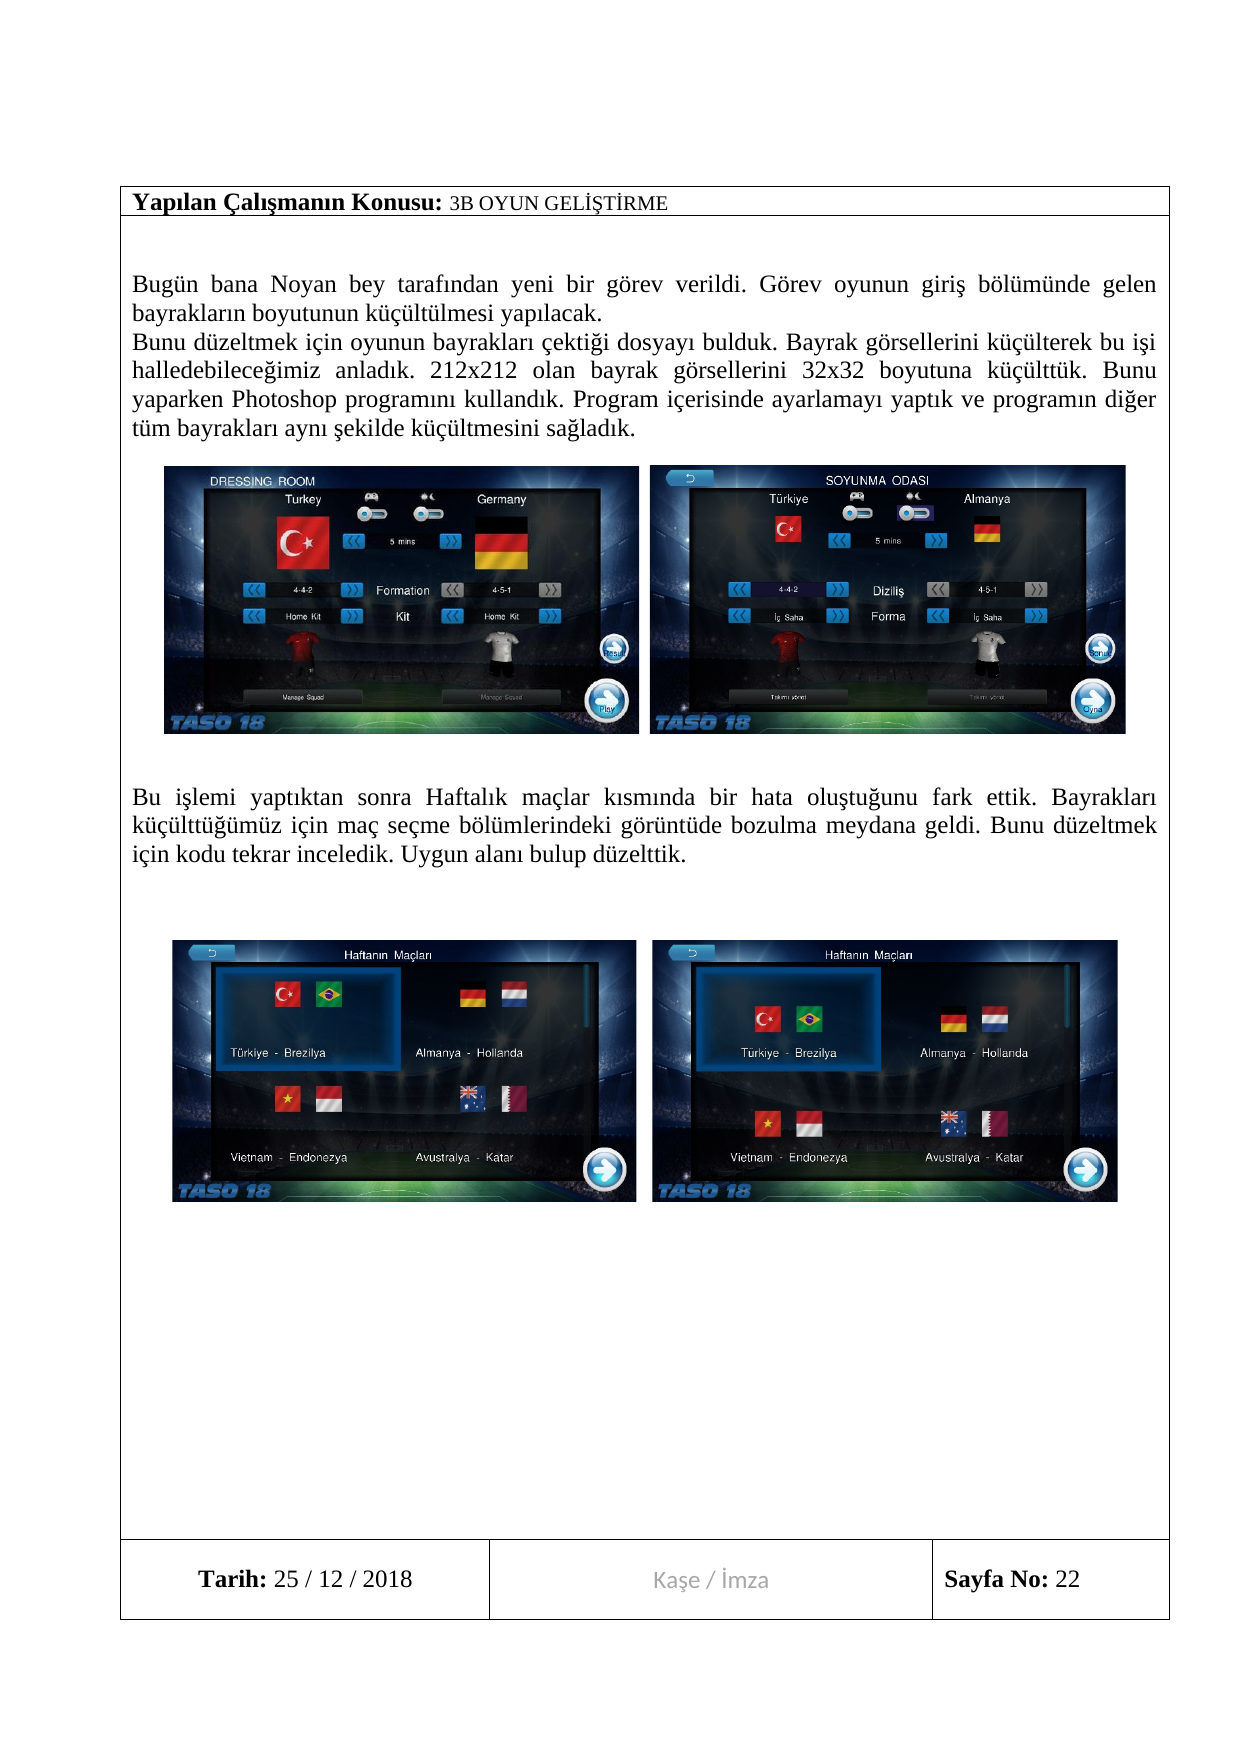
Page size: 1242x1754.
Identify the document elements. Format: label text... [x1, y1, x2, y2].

table_cell Bugün bana Noyan bey tarafından yeni bir görev verildi. Görev oyunun giriş bölümünde gelen bayrakların boyutunun küçültülmesi yapılacak. Bunu düzeltmek için oyunun bayrakları çektiği dosyayı bulduk. Bayrak görsellerini küçülterek bu işi halledebileceğimiz anladık. 212x212 olan bayrak görsellerini 32x32 boyutuna küçülttük. Bunu yaparken Photoshop programını kullandık. Program içerisinde ayarlamayı yaptık ve programın diğer tüm bayrakları aynı şekilde küçültmesini sağladık. Bu işlemi yaptıktan sonra Haftalık maçlar kısmında bir hata oluştuğunu fark ettik. Bayrakları küçülttüğümüz için maç seçme bölümlerindeki görüntüde bozulma meydana geldi. Bunu düzeltmek için kodu tekrar inceledik. Uygun alanı bulup düzelttik. [121, 216, 1169, 1539]
table_header Yapılan Çalışmanın Konusu: 3B OYUN GELİŞTİRME [121, 187, 1169, 215]
picture [652, 940, 1118, 1202]
picture [649, 465, 1126, 734]
table_cell Sayfa No: 22 [933, 1540, 1169, 1618]
picture [172, 940, 637, 1202]
table_cell Kaşe / İmza [490, 1540, 932, 1618]
picture [164, 466, 640, 734]
table_cell Tarih: 25 / 12 / 2018 [121, 1540, 489, 1618]
